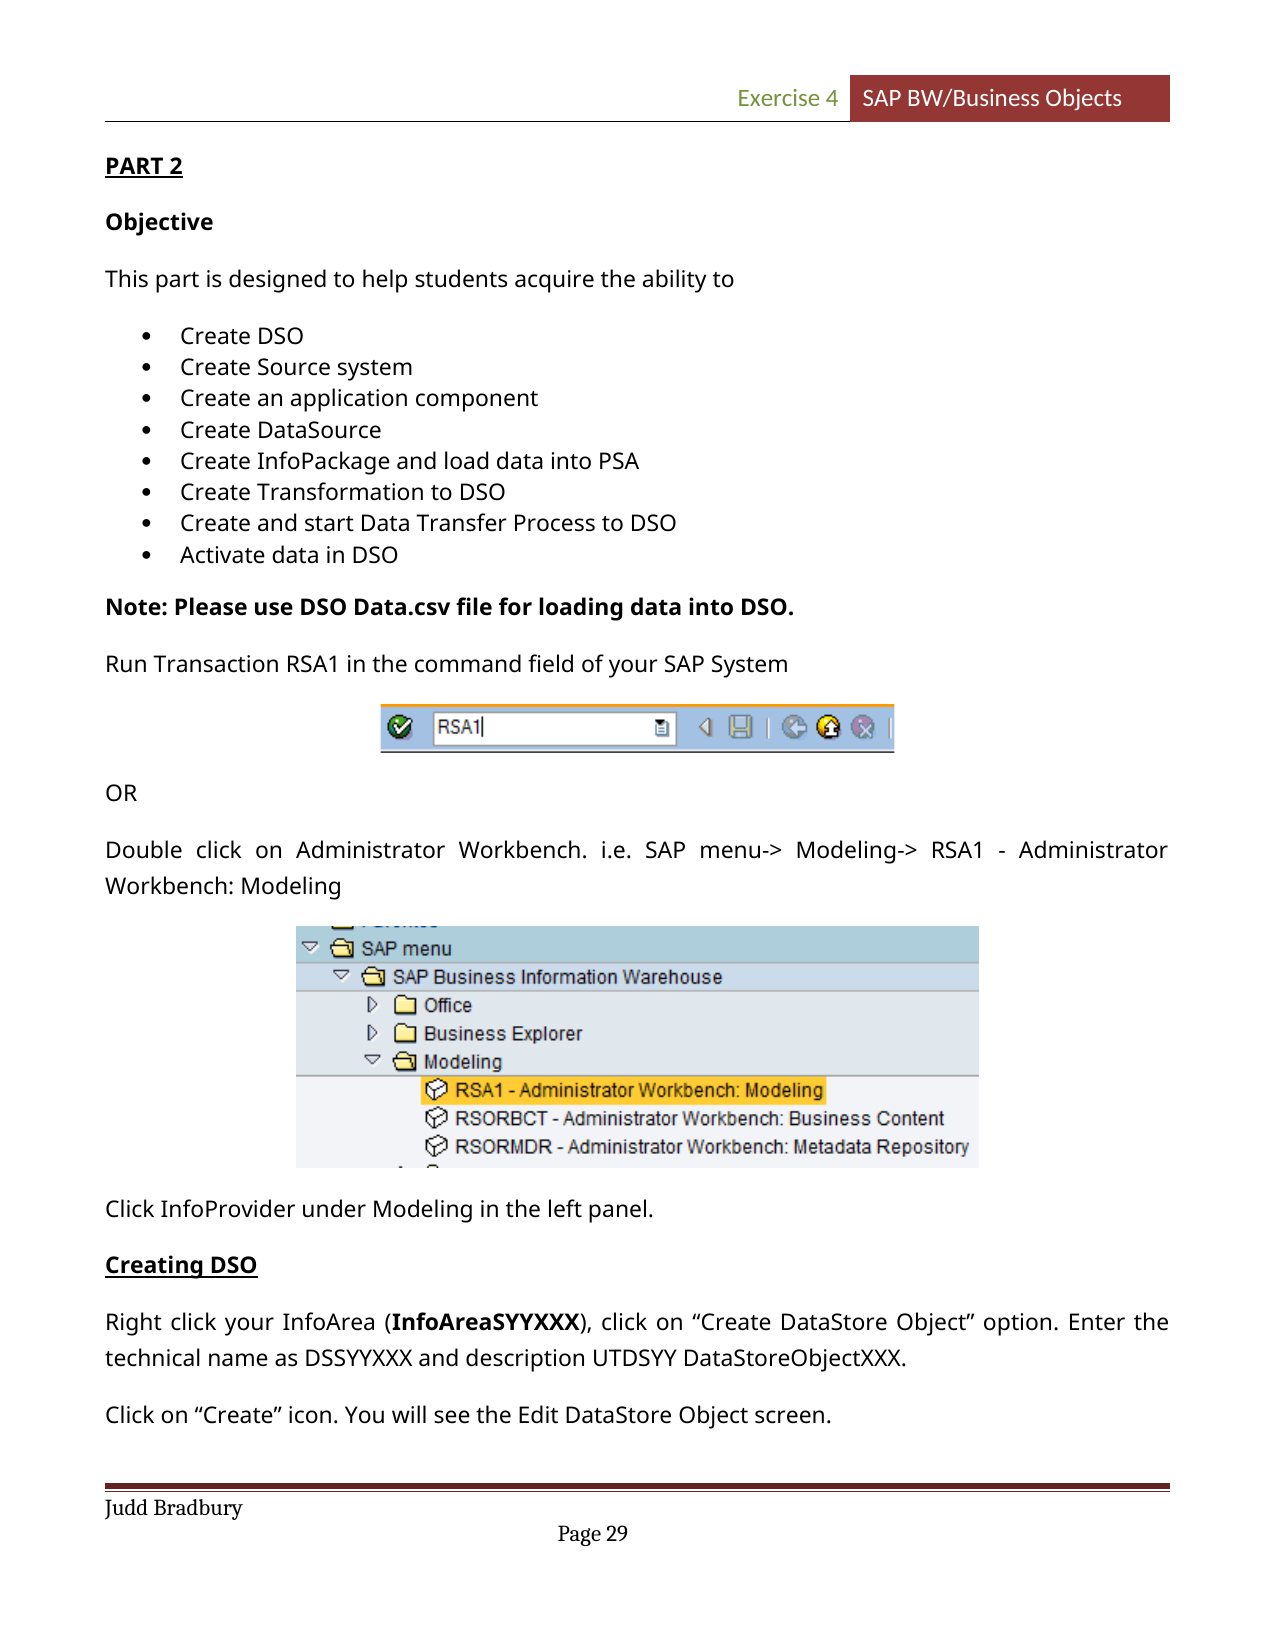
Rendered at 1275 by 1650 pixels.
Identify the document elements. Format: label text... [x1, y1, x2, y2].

text Note: Please use DSO Data.csv file for loading data into DSO. [105, 591, 1170, 622]
text Click InfoProvider under Modeling in the left panel. [105, 1193, 1170, 1224]
list Create and start Data Transfer Process to DSO [142, 507, 1170, 539]
list Create an application component [142, 382, 1170, 414]
text Objective [105, 206, 1170, 238]
text Run Transaction RSA1 in the command field of your SAP System [105, 647, 1170, 679]
text PART 2 [105, 149, 1170, 181]
list Activate data in DSO [142, 539, 1170, 570]
text Click on “Create” icon. You will see the Edit DataStore Object screen. [105, 1399, 1170, 1430]
list Create InfoPackage and load data into PSA [142, 445, 1170, 476]
picture [380, 704, 895, 753]
picture [296, 926, 979, 1168]
list Create Source system [142, 351, 1170, 382]
text This part is designed to help students acquire the ability to [105, 263, 1170, 294]
text Right click your InfoArea (InfoAreaSYYXXX), click on “Create DataStore Object” option. Enter the technical name as DSSYYXXX and description UTDSYY DataStoreObjectXXX. [105, 1306, 1170, 1373]
list Create DataSource [142, 414, 1170, 445]
text Creating DSO [105, 1249, 1170, 1281]
list Create DSO [142, 320, 1170, 351]
list Create Transformation to DSO [142, 476, 1170, 507]
text Double click on Administrator Workbench. i.e. SAP menu-> Modeling-> RSA1 - Administrator Workbench: Modeling [105, 834, 1170, 901]
text OR [105, 777, 1170, 808]
